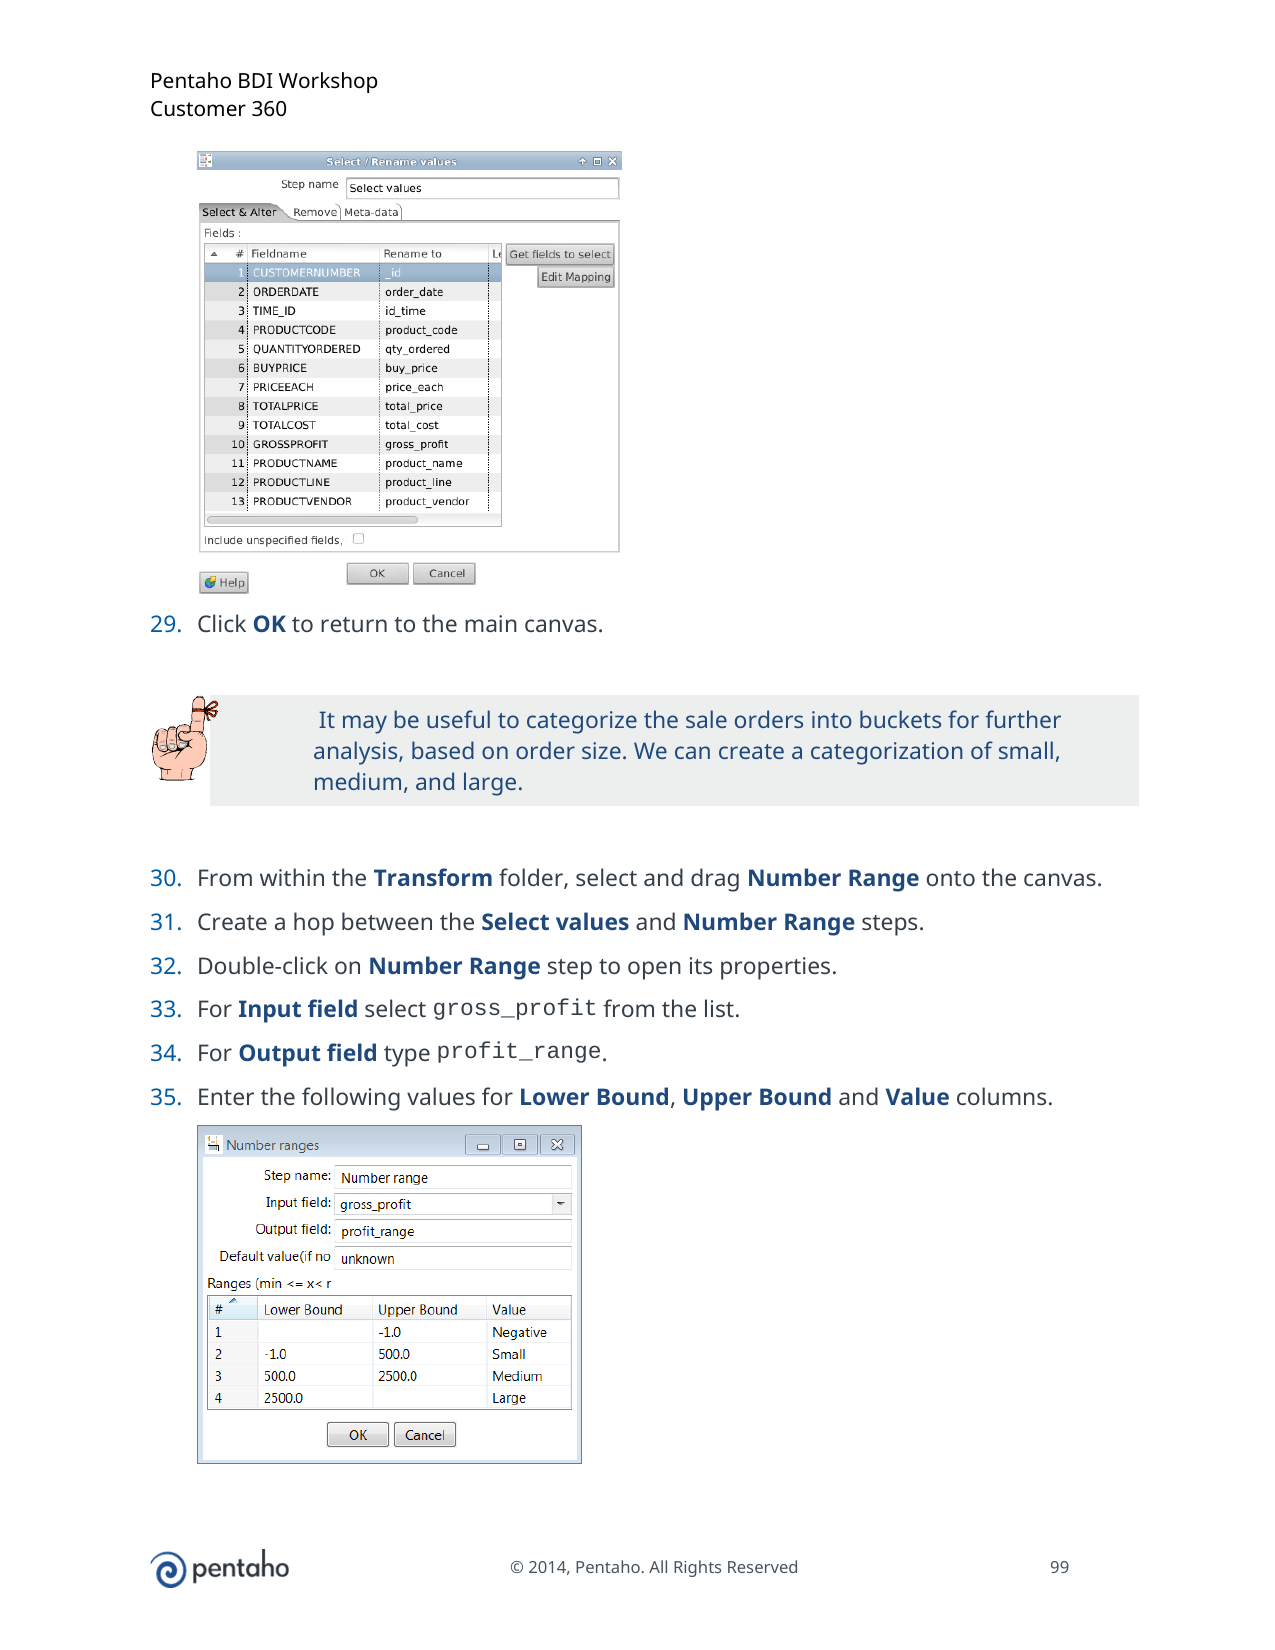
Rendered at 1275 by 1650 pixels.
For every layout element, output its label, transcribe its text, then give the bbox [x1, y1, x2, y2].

text For Input field select gross_profit from the list. [150, 993, 1125, 1025]
text Create a hop between the Select values and Number Range steps. [150, 906, 1125, 937]
text Double-click on Number Range step to open its properties. [150, 949, 1125, 981]
picture [198, 1126, 581, 1463]
text Enter the following values for Lower Bound, Upper Bound and Value columns. [150, 1081, 1125, 1112]
picture [150, 695, 220, 782]
text For Output field type profit_range. [150, 1037, 1125, 1068]
picture [196, 151, 622, 596]
picture [150, 1549, 289, 1588]
text From within the Transform folder, select and drag Number Range onto the canvas. [150, 862, 1125, 893]
text It may be useful to categorize the sale orders into buckets for further analysis, based on order size. We can create a categorization of small, medium, and large. [217, 702, 1133, 799]
text Click OK to return to the main canvas. [150, 608, 1125, 639]
